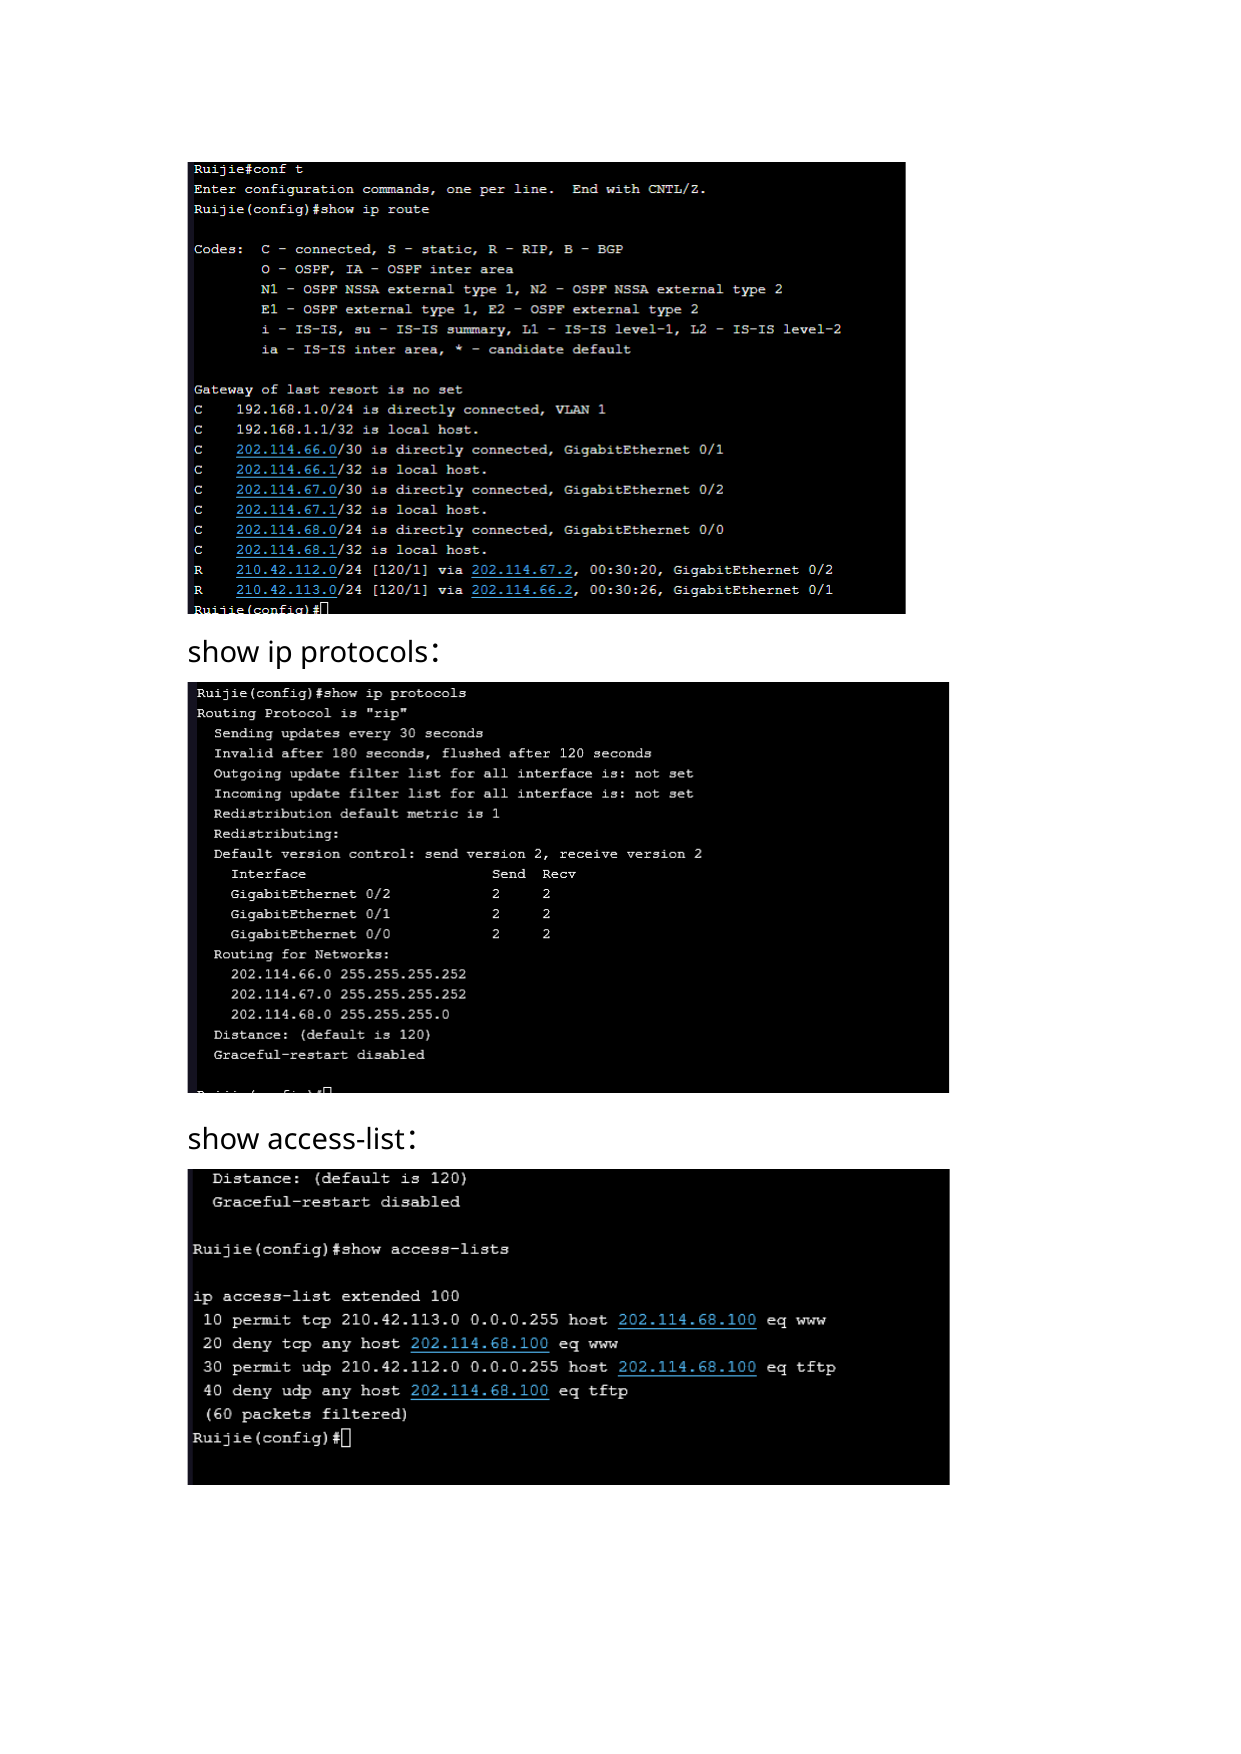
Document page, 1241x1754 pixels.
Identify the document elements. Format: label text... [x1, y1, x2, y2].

text show access-list： [187, 1104, 1053, 1169]
picture [187, 682, 950, 1093]
picture [187, 162, 906, 614]
text show ip protocols： [187, 617, 1053, 682]
picture [187, 1169, 950, 1485]
